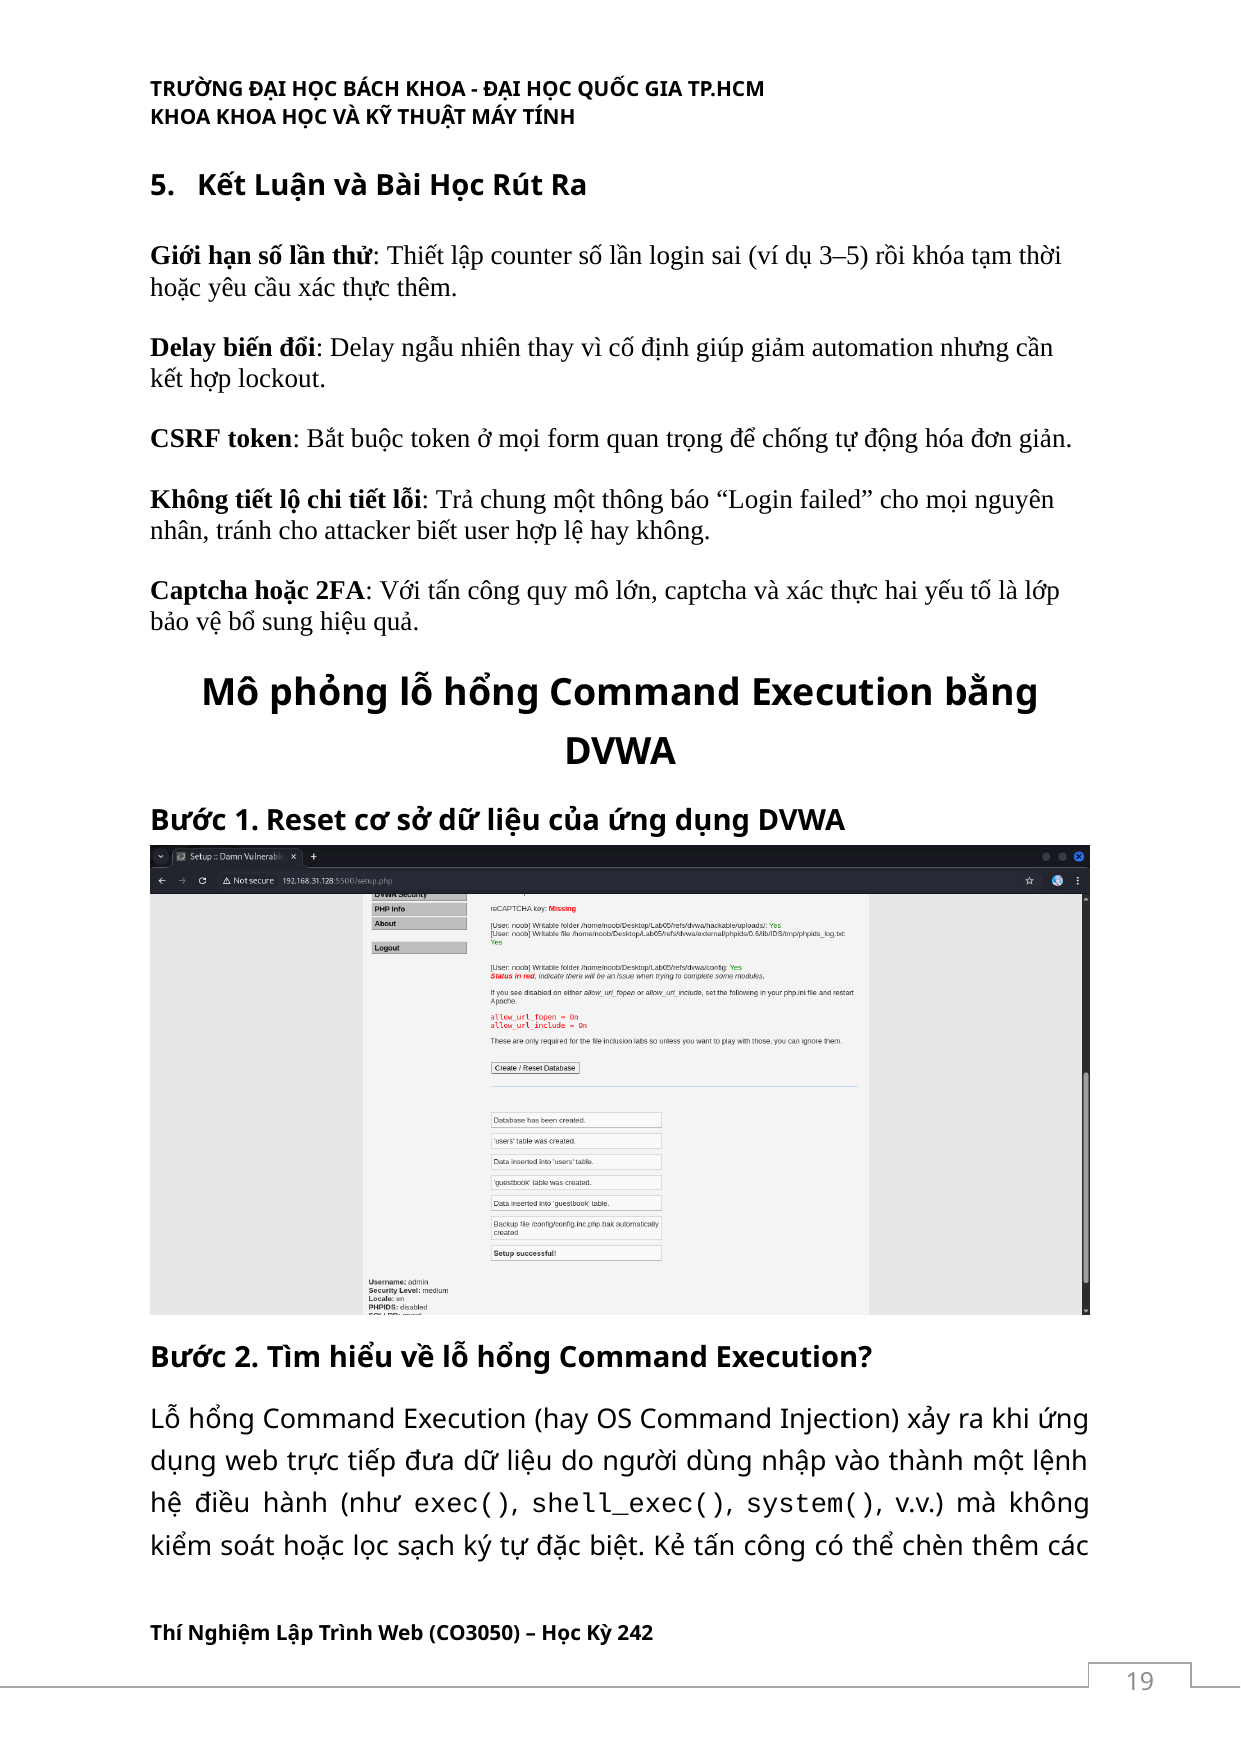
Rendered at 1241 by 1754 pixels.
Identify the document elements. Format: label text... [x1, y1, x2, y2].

picture [150, 845, 1091, 1315]
list Bước 1. Reset cơ sở dữ liệu của ứng dụng DVWA [150, 799, 1090, 839]
text Giới hạn số lần thử: Thiết lập counter số lần login sai (ví dụ 3–5) rồi khóa tạm thời hoặc yêu cầu xác thực thêm. [150, 239, 1090, 302]
list Kết Luận và Bài Học Rút Ra [150, 165, 1090, 204]
text Mô phỏng lỗ hổng Command Execution bằng DVWA [150, 666, 1090, 775]
text CSRF token: Bắt buộc token ở mọi form quan trọng để chống tự động hóa đơn giản. [150, 422, 1090, 453]
text Delay biến đổi: Delay ngẫu nhiên thay vì cố định giúp giảm automation nhưng cần kết hợp lockout. [150, 331, 1090, 393]
text Không tiết lộ chi tiết lỗi: Trả chung một thông báo “Login failed” cho mọi nguyên nhân, tránh cho attacker biết user hợp lệ hay không. [150, 483, 1090, 545]
text Captcha hoặc 2FA: Với tấn công quy mô lớn, captcha và xác thực hai yếu tố là lớp bảo vệ bổ sung hiệu quả. [150, 574, 1090, 636]
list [150, 1399, 1090, 1563]
text Bước 2. Tìm hiểu về lỗ hổng Command Execution? [150, 1337, 1090, 1376]
